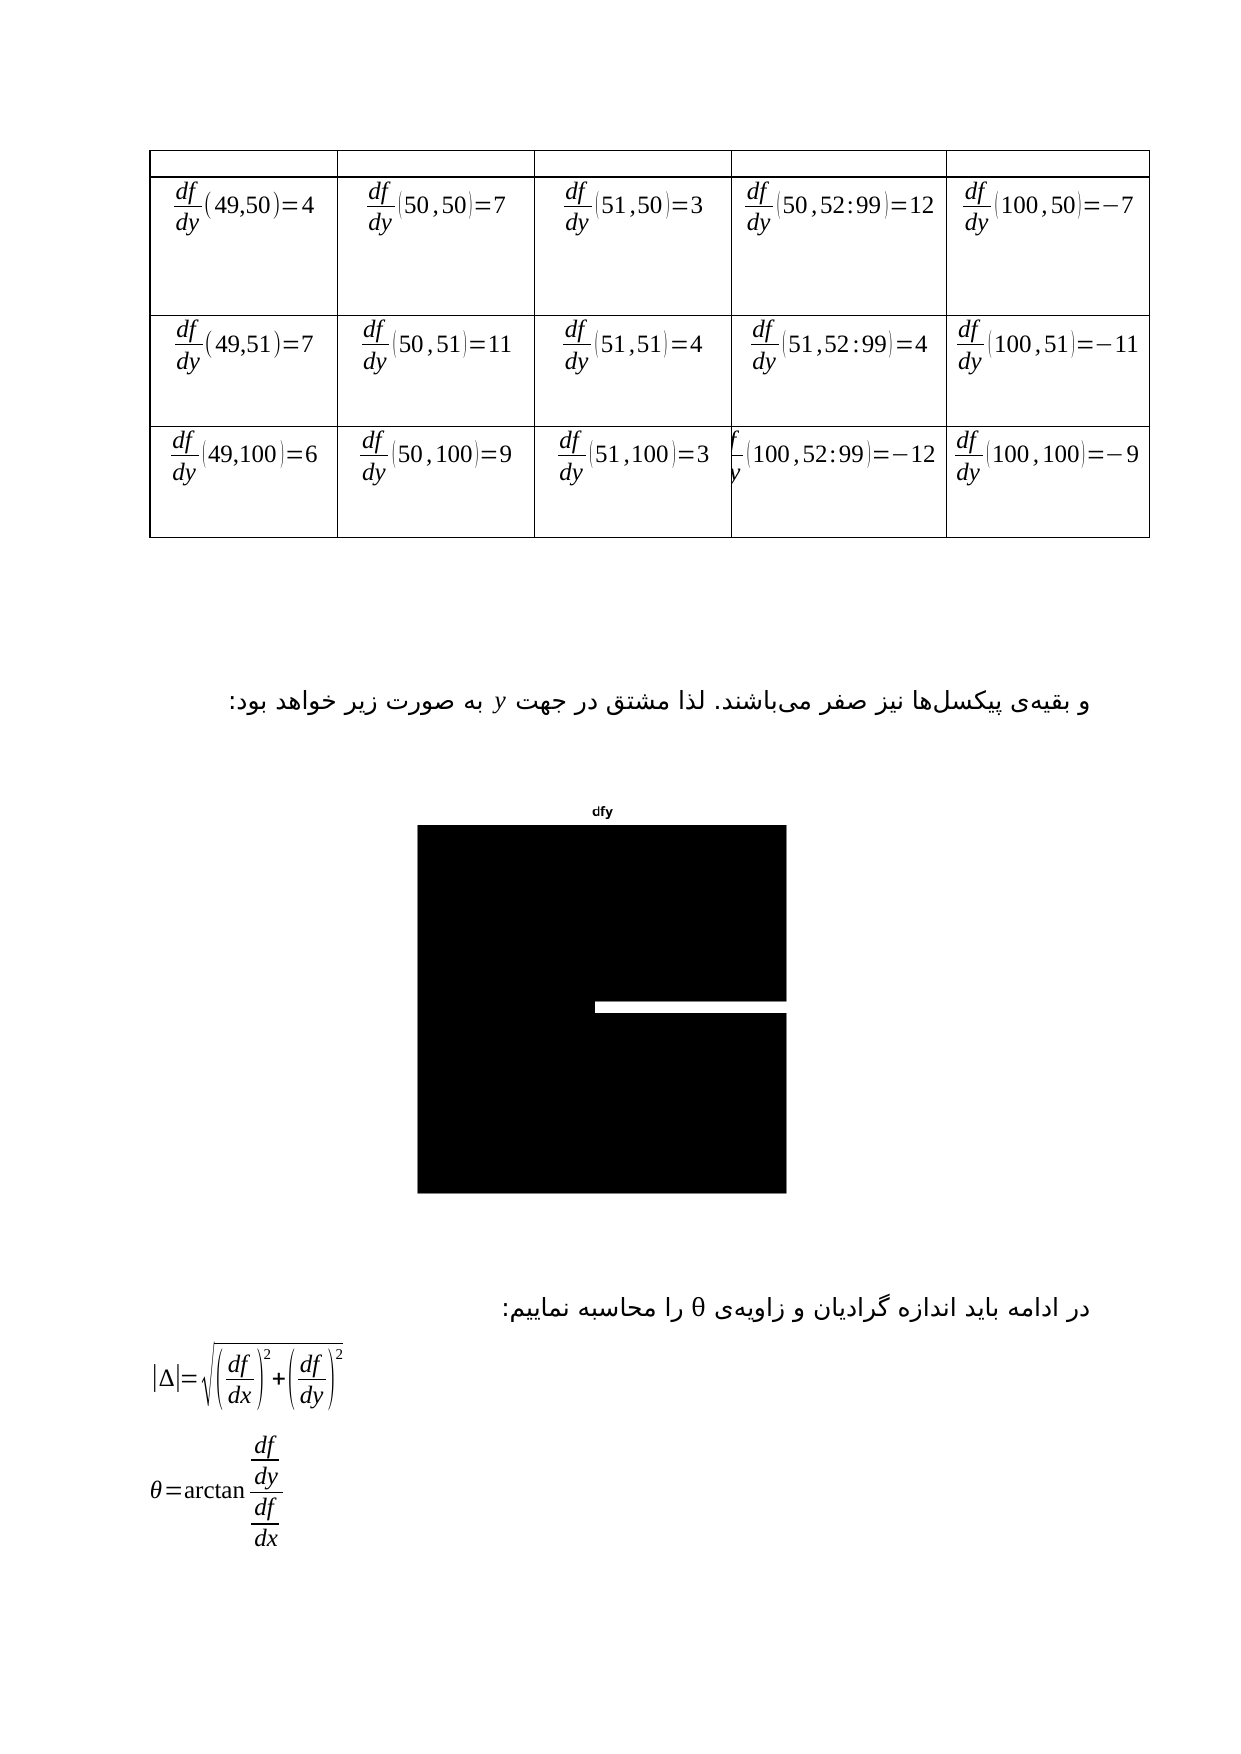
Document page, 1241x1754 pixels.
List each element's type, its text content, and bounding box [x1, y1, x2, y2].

table_header [732, 151, 946, 176]
table_cell [732, 316, 946, 426]
text و بقیه‌ی پیکسل‌ها نیز صفر می‌باشند. لذا مشتق در جهت به صورت زیر خواهد بود: [150, 686, 1090, 716]
table_cell [947, 316, 1149, 426]
table_header [947, 151, 1149, 176]
text در ادامه باید اندازه گرادیان و زاویه‌ی θ را محاسبه نماییم: [150, 1293, 1090, 1322]
table_cell [732, 178, 946, 315]
table_cell [535, 316, 731, 426]
table_cell [947, 427, 1149, 537]
picture [314, 784, 926, 1225]
table_header [535, 151, 731, 176]
table_header [151, 151, 337, 176]
table_cell [151, 178, 337, 315]
table_cell [338, 427, 534, 537]
table_cell [535, 178, 731, 315]
table_cell [151, 427, 337, 537]
table_cell [732, 427, 946, 537]
table_cell [947, 178, 1149, 315]
table_cell [535, 427, 731, 537]
table_cell [338, 316, 534, 426]
table_cell [338, 178, 534, 315]
table_header [338, 151, 534, 176]
table_cell [151, 316, 337, 426]
